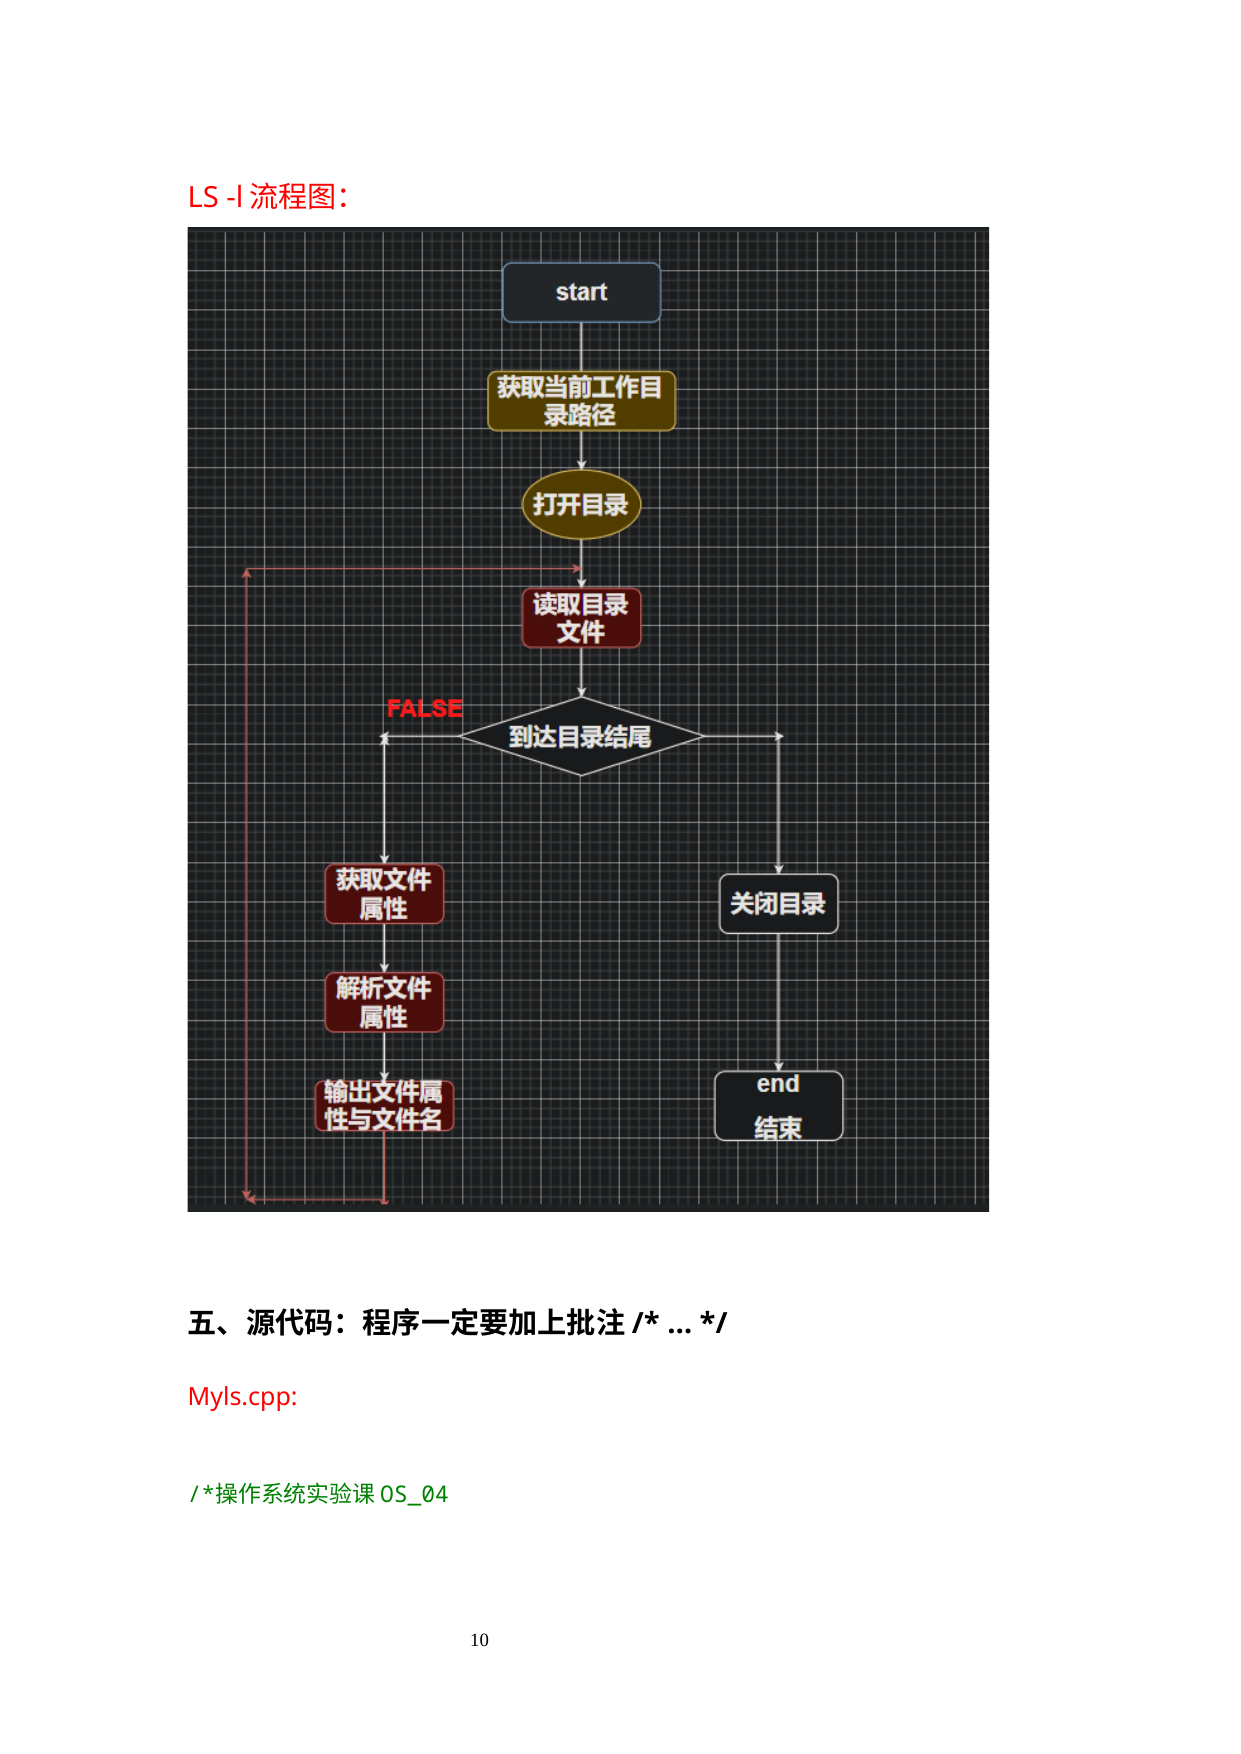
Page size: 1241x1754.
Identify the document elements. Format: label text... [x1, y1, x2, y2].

text LS -l流程图： [187, 162, 1053, 227]
text Myls.cpp: [187, 1363, 1053, 1428]
picture [187, 227, 990, 1212]
subtitle 源代码：程序一定要加上批注 /* … */ [187, 1299, 1053, 1342]
text /*操作系统实验课OS_04 [187, 1461, 1053, 1526]
